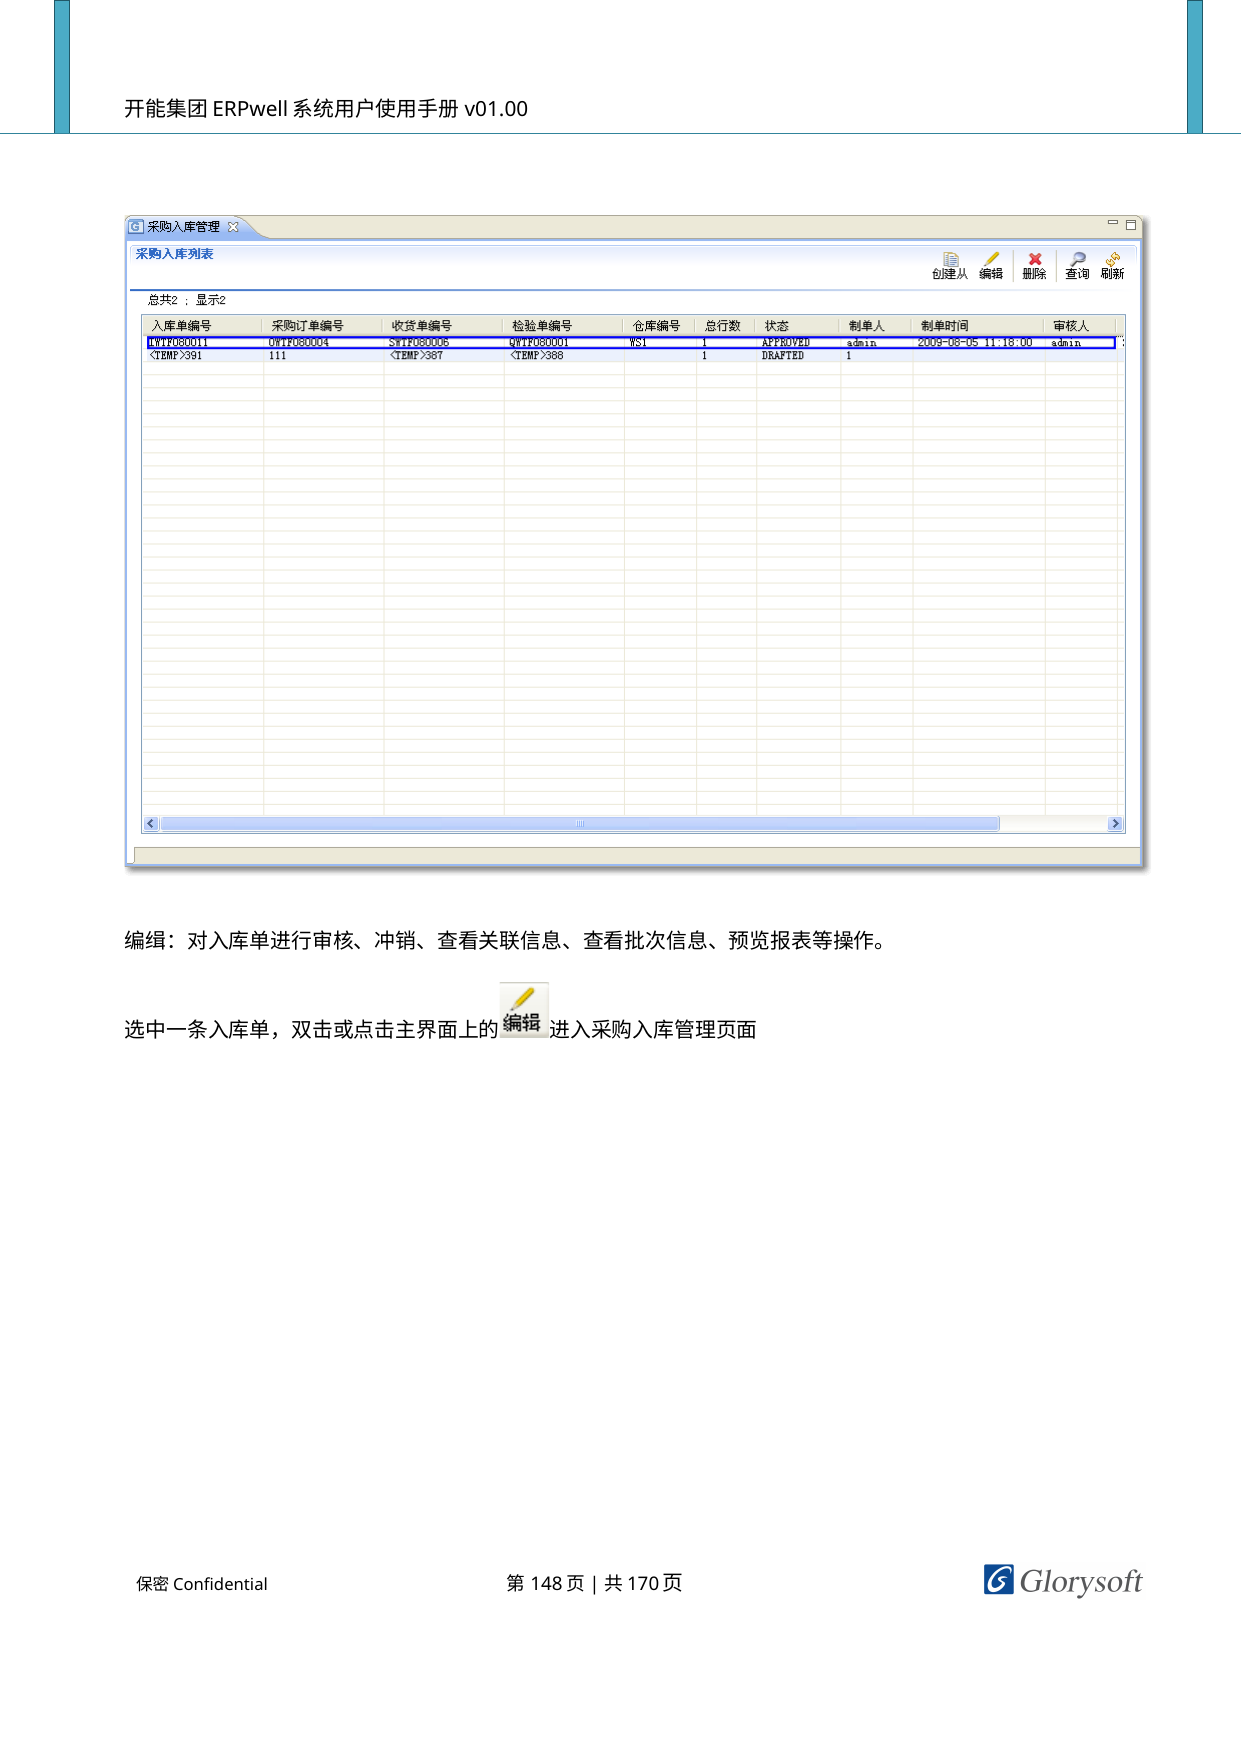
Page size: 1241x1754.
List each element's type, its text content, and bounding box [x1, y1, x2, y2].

text 选中一条入库单，双击或点击主界面上的进入采购入库管理页面 [124, 981, 1150, 1046]
picture [124, 215, 1152, 876]
picture [981, 1562, 1146, 1600]
picture [499, 982, 550, 1038]
text 编缉：对入库单进行审核、冲销、查看关联信息、查看批次信息、预览报表等操作。 [124, 923, 1150, 955]
